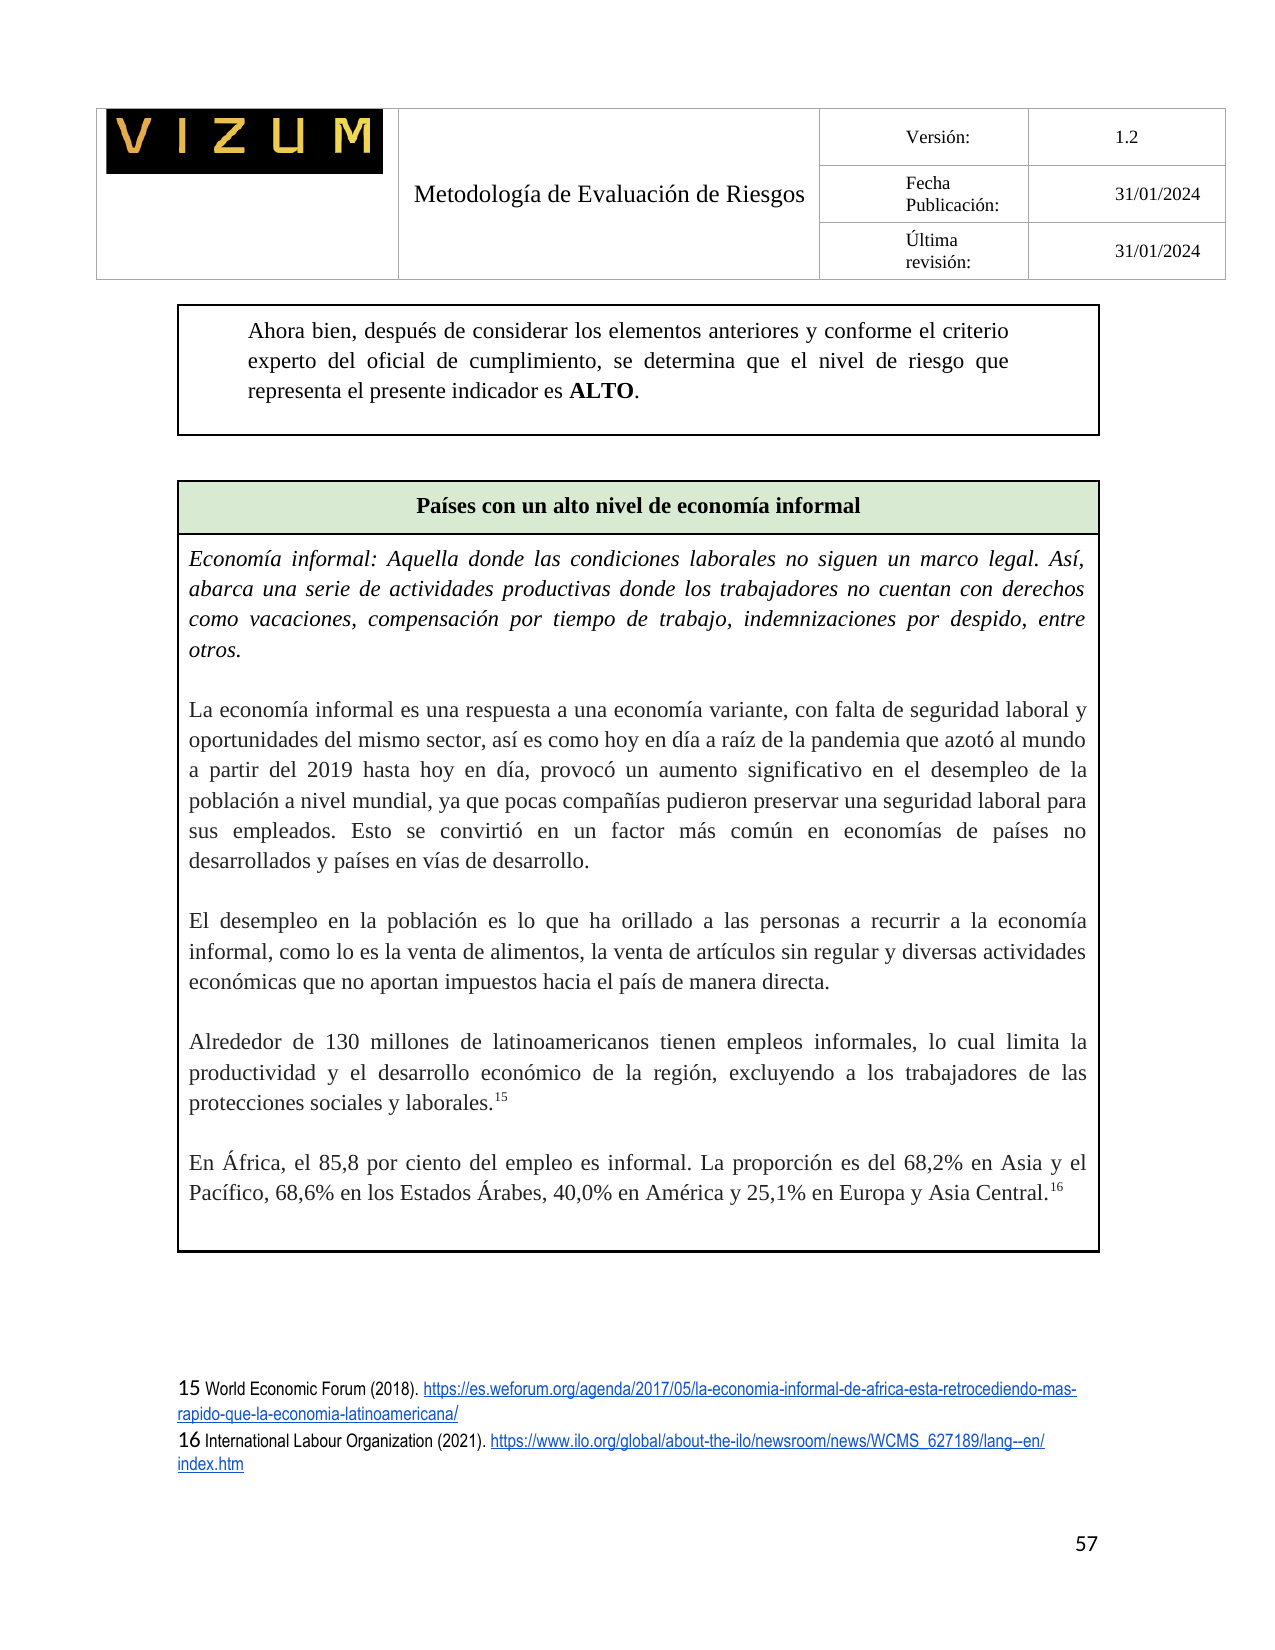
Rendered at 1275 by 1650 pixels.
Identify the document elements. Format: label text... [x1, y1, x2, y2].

picture [106, 109, 383, 174]
table_header Países con un alto nivel de economía informal [179, 482, 1098, 533]
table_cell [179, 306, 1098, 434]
